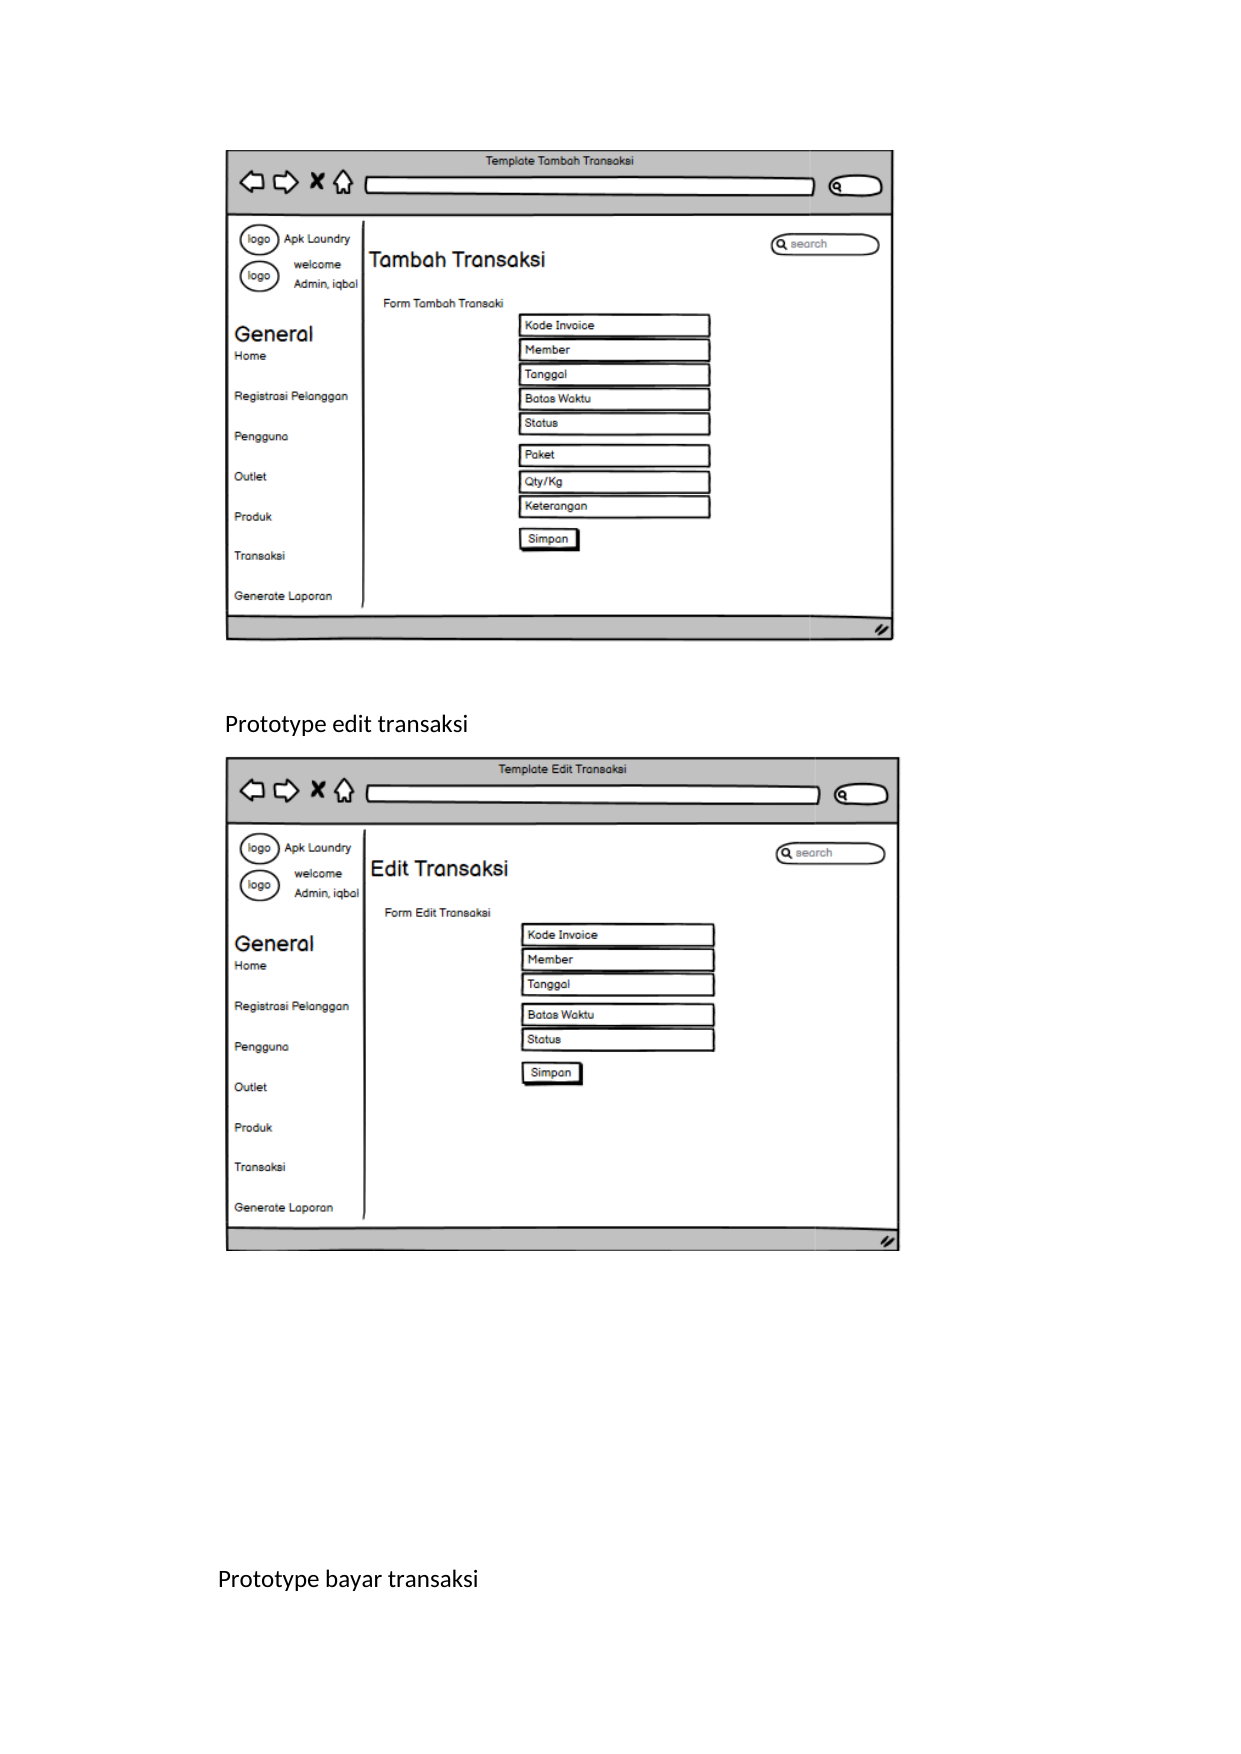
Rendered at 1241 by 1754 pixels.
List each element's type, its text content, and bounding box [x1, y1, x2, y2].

text Prototype bayar transaksi [150, 1563, 1090, 1593]
text Prototype edit transaksi [150, 708, 1090, 738]
picture [225, 756, 903, 1251]
picture [225, 150, 897, 644]
